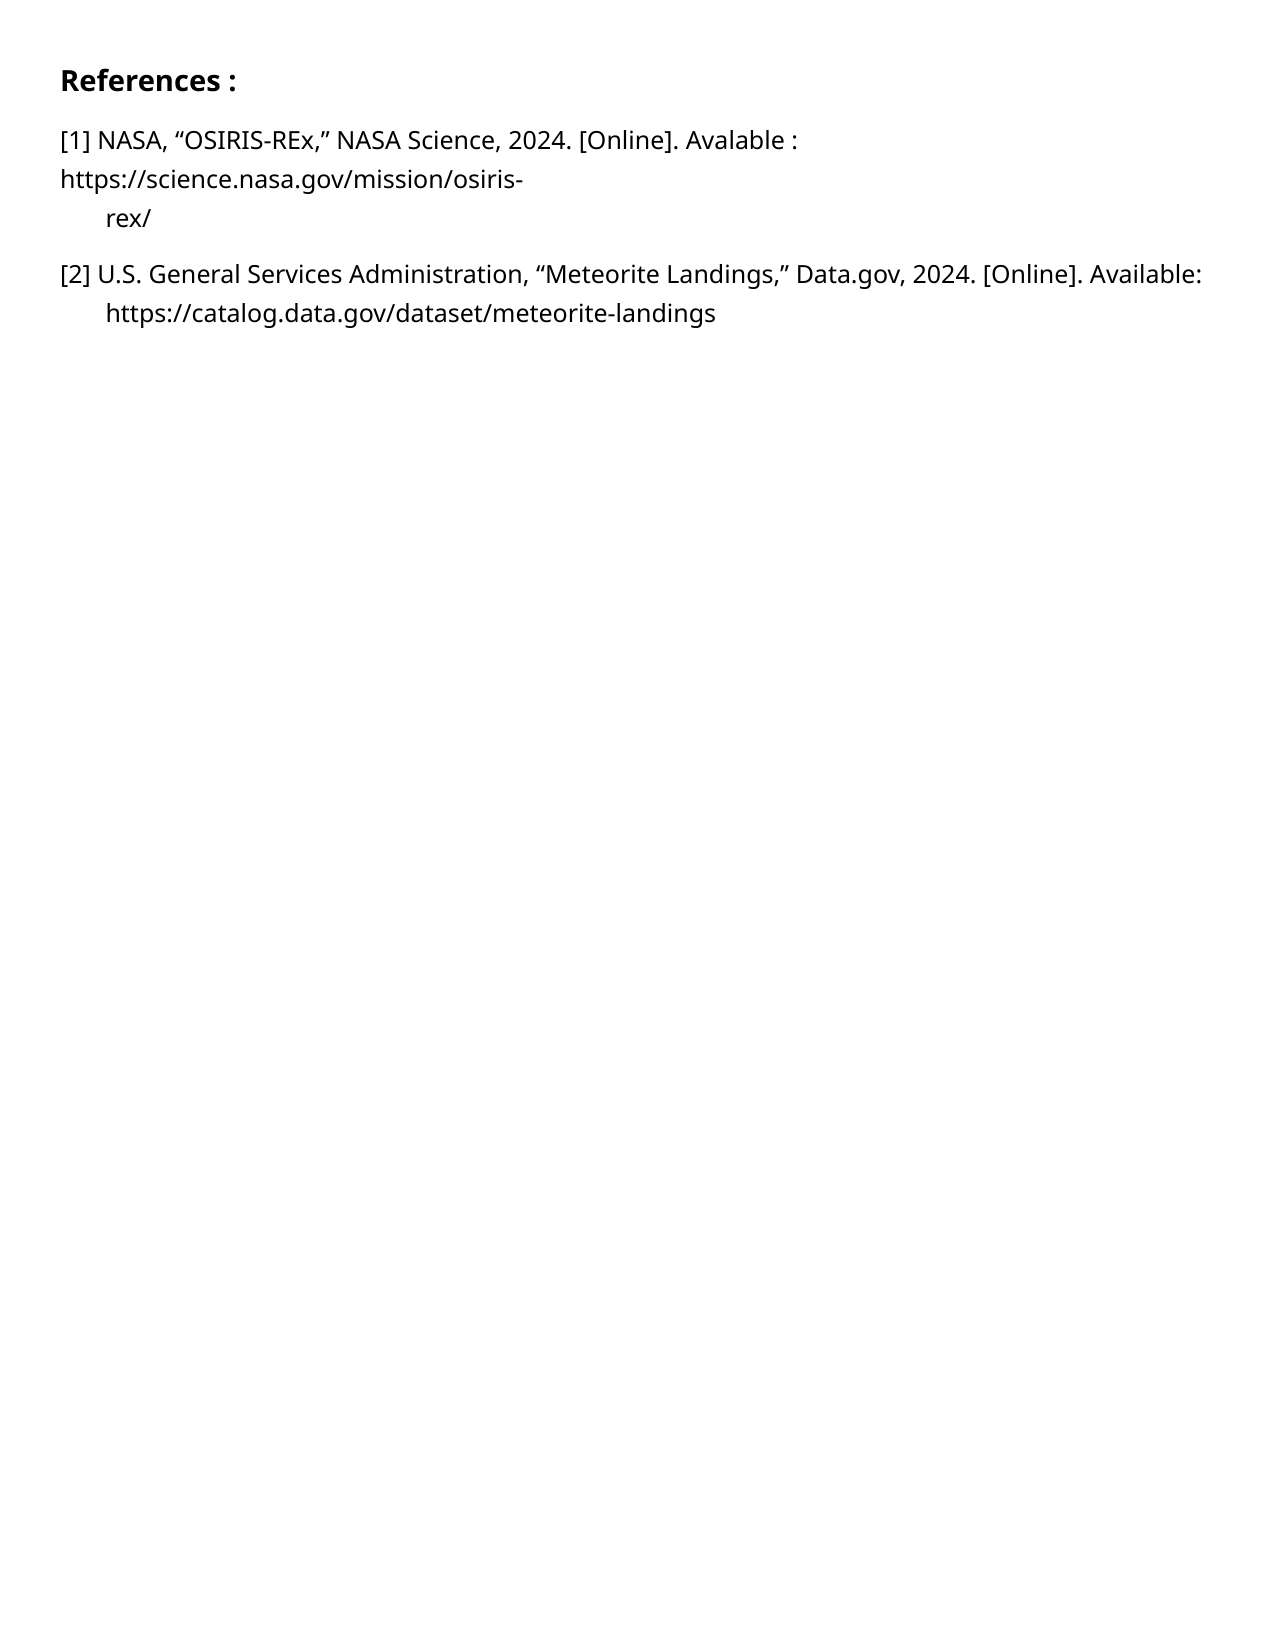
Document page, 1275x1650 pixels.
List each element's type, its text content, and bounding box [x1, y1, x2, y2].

text References : [60, 60, 1215, 100]
text [2] U.S. General Services Administration, “Meteorite Landings,” Data.gov, 2024. [Online]. Available: https://catalog.data.gov/dataset/meteorite-landings [60, 256, 1215, 330]
text [1] NASA, “OSIRIS-REx,” NASA Science, 2024. [Online]. Avalable : https://science.nasa.gov/mission/osiris- rex/ [60, 122, 1215, 235]
